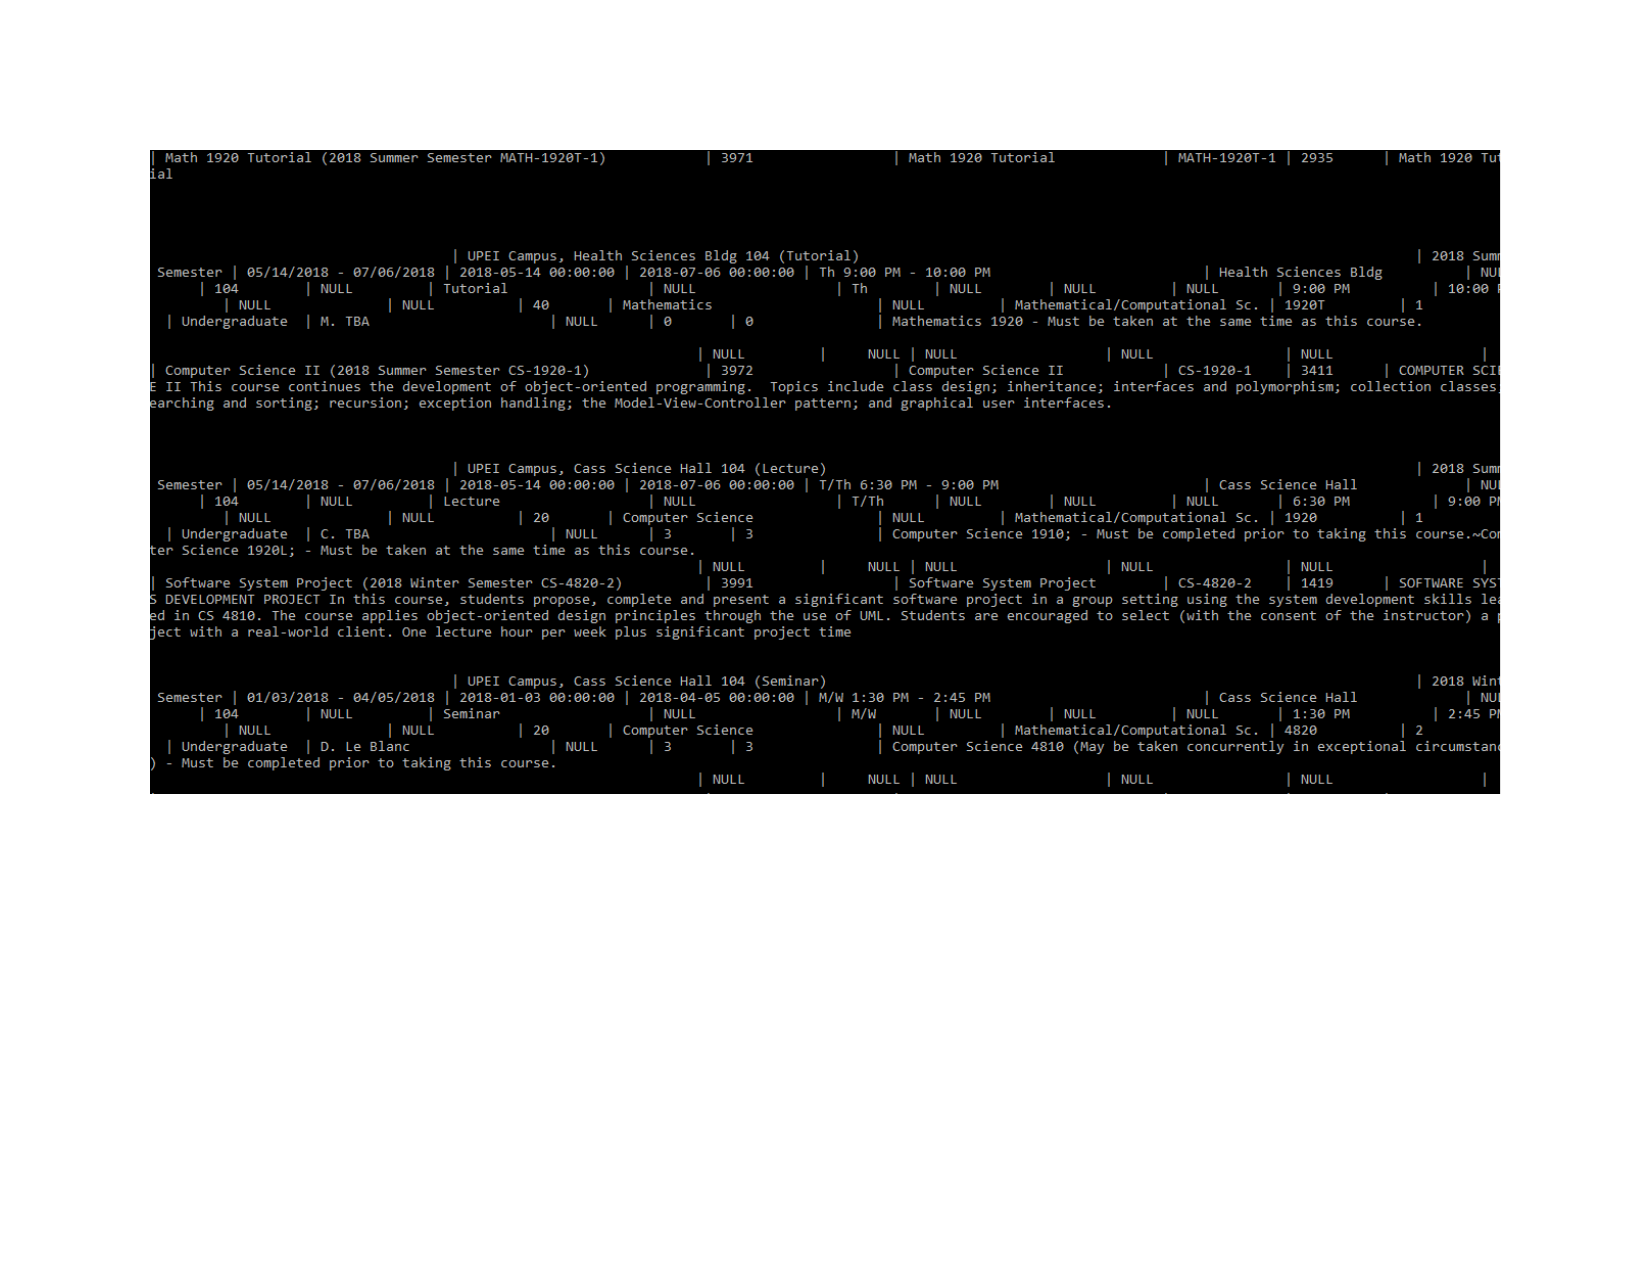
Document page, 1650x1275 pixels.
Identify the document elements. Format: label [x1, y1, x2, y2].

picture [150, 150, 1500, 794]
